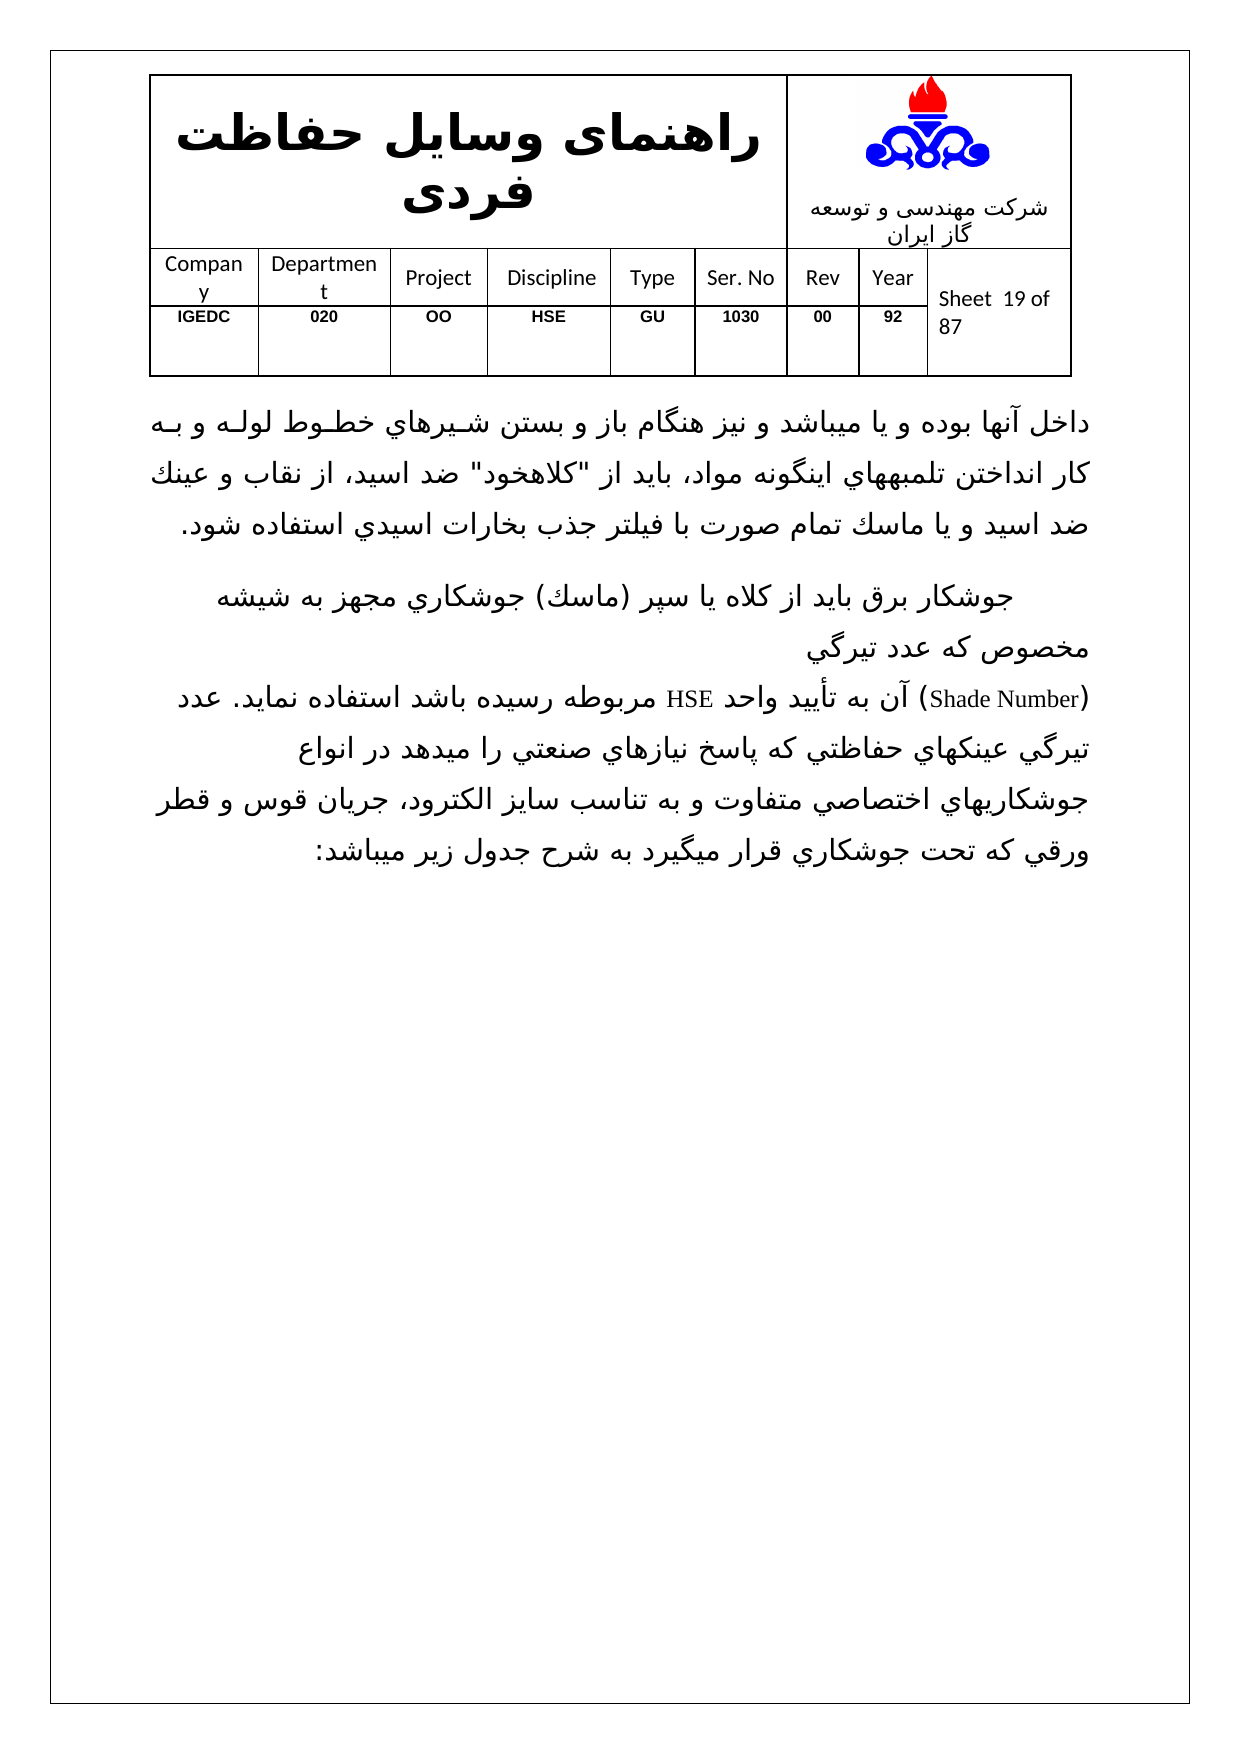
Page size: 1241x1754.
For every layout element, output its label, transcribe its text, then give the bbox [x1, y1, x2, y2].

picture [853, 76, 1005, 170]
text جوشكار برق بايد از كلاه يا سپر (ماسك) جوشكاري مجهز به شيشه مخصوص كه عدد تيرگي (Shade Number) آن به تأييد واحد HSE مربوطه رسيده باشد استفاده نمايد. عدد تيرگي عينكهاي حفاظتي كه پاسخ نيازهاي صنعتي را ميدهد در انواع جوشكاريهاي اختصاصي متفاوت و به تناسب سايز الكترود، جريان قوس و قطر ورقي كه تحت جوشكاري قرار ميگيرد به شرح جدول زير ميباشد: [150, 579, 1090, 868]
